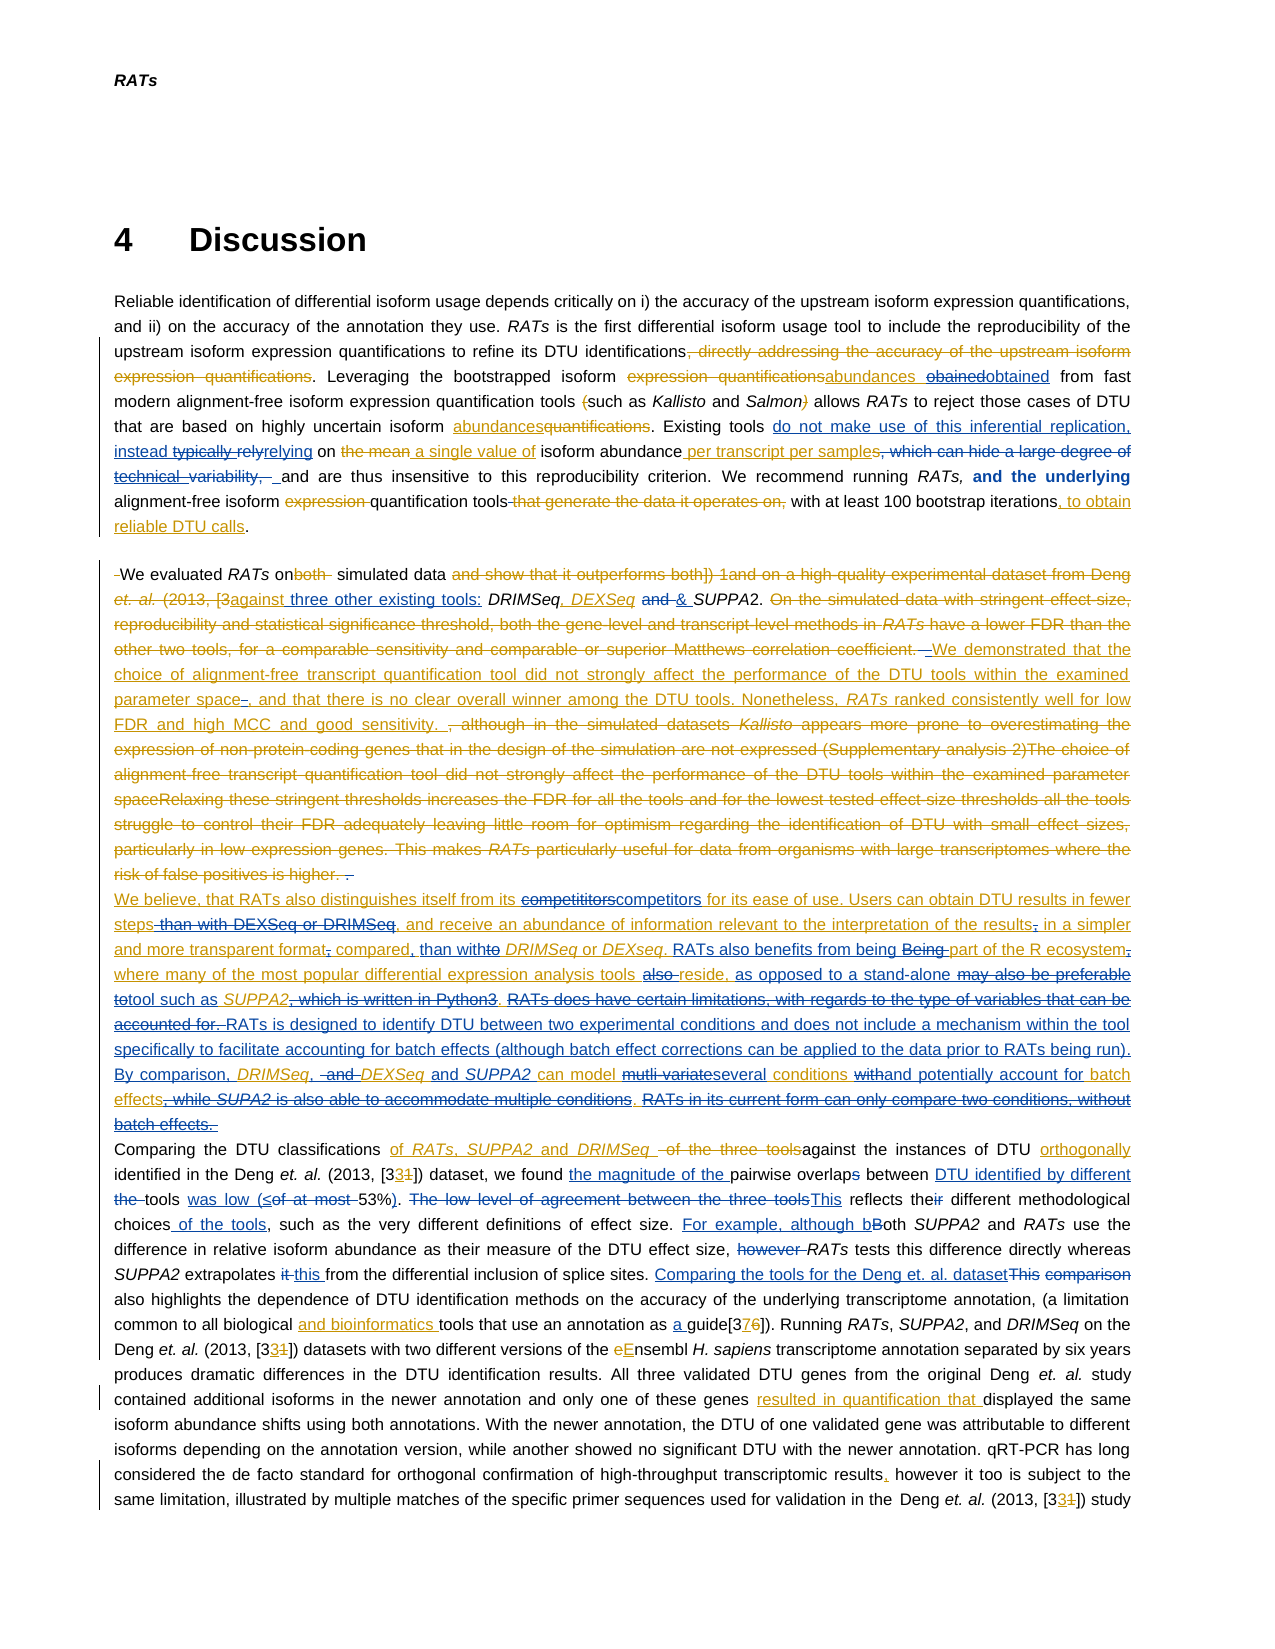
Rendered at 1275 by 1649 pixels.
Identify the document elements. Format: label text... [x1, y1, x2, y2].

text We evaluated RATs on simulated data DRIMSeq SUPPA2. [114, 801, 1131, 850]
subtitle Discussion [114, 232, 1131, 257]
text Reliable identification of differential isoform usage depends critically on i) the accuracy of the upstream isoform expression quantifications, and ii) on the accuracy of the annotation they use. RATs is the first differential isoform usage tool to include the reproducibility of the upstream isoform expression quantifications to refine its DTU identifications. Leveraging the bootstrapped isoform from fast modern alignment-free isoform expression quantification tools such as Kallisto and Salmon allows RATs to reject those cases of DTU that are based on highly uncertain isoform . Existing tools on isoform abundanceand are thus insensitive to this reproducibility criterion. We recommend running RATs, and the underlying alignment-free isoform quantification tools with at least 100 bootstrap iterations. [114, 287, 1131, 537]
text We evaluated RATs on simulated data DRIMSeq SUPPA2. [114, 851, 1131, 885]
text We evaluated RATs on simulated data DRIMSeq SUPPA2. [114, 626, 1131, 706]
text We evaluated RATs on simulated data DRIMSeq SUPPA2. [114, 560, 1131, 625]
text We evaluated RATs on simulated data DRIMSeq SUPPA2. [114, 707, 1131, 800]
